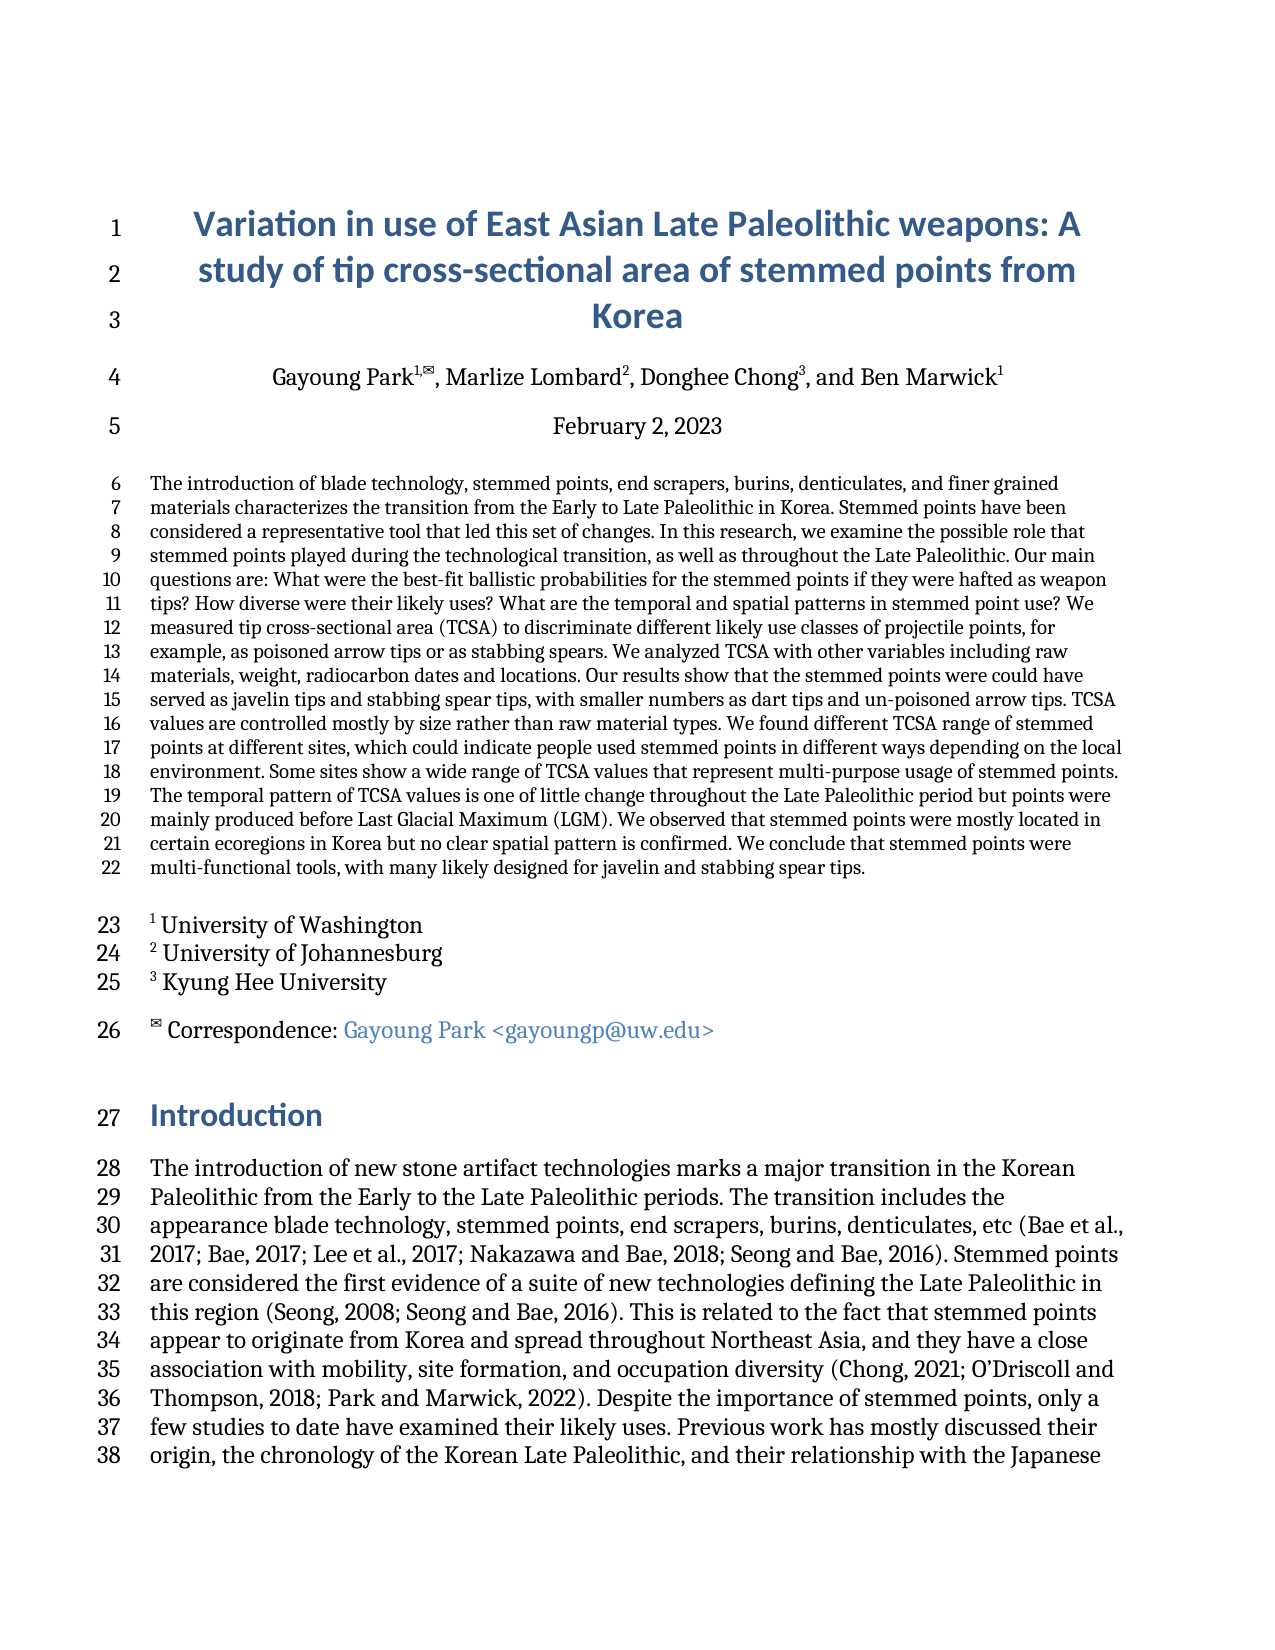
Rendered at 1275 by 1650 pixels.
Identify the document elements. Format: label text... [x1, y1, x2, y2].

text 1 University of Washington 2 University of Johannesburg 3 Kyung Hee University [150, 911, 1125, 997]
text The introduction of blade technology, stemmed points, end scrapers, burins, denticulates, and finer grained materials characterizes the transition from the Early to Late Paleolithic in Korea. Stemmed points have been considered a representative tool that led this set of changes. In this research, we examine the possible role that stemmed points played during the technological transition, as well as throughout the Late Paleolithic. Our main questions are: What were the best-fit ballistic probabilities for the stemmed points if they were hafted as weapon tips? How diverse were their likely uses? What are the temporal and spatial patterns in stemmed point use? We measured tip cross-sectional area (TCSA) to discriminate different likely use classes of projectile points, for example, as poisoned arrow tips or as stabbing spears. We analyzed TCSA with other variables including raw materials, weight, radiocarbon dates and locations. Our results show that the stemmed points were could have served as javelin tips and stabbing spear tips, with smaller numbers as dart tips and un-poisoned arrow tips. TCSA values are controlled mostly by size rather than raw material types. We found different TCSA range of stemmed points at different sites, which could indicate people used stemmed points in different ways depending on the local environment. Some sites show a wide range of TCSA values that represent multi-purpose usage of stemmed points. The temporal pattern of TCSA values is one of little change throughout the Late Paleolithic period but points were mainly produced before Last Glacial Maximum (LGM). We observed that stemmed points were mostly located in certain ecoregions in Korea but no clear spatial pattern is confirmed. We conclude that stemmed points were multi-functional tools, with many likely designed for javelin and stabbing spear tips. [150, 472, 1125, 879]
subtitle Introduction [150, 1094, 1125, 1135]
text Gayoung Park1,✉, Marlize Lombard2, Donghee Chong3, and Ben Marwick1 [150, 362, 1125, 391]
text February 2, 2023 [150, 412, 1125, 441]
text ✉ Correspondence: Gayoung Park <gayoungp@uw.edu> [150, 1016, 1125, 1044]
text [150, 1154, 1125, 1470]
title Variation in use of East Asian Late Paleolithic weapons: A study of tip cross-sectional area of stemmed points from Korea [150, 200, 1125, 337]
